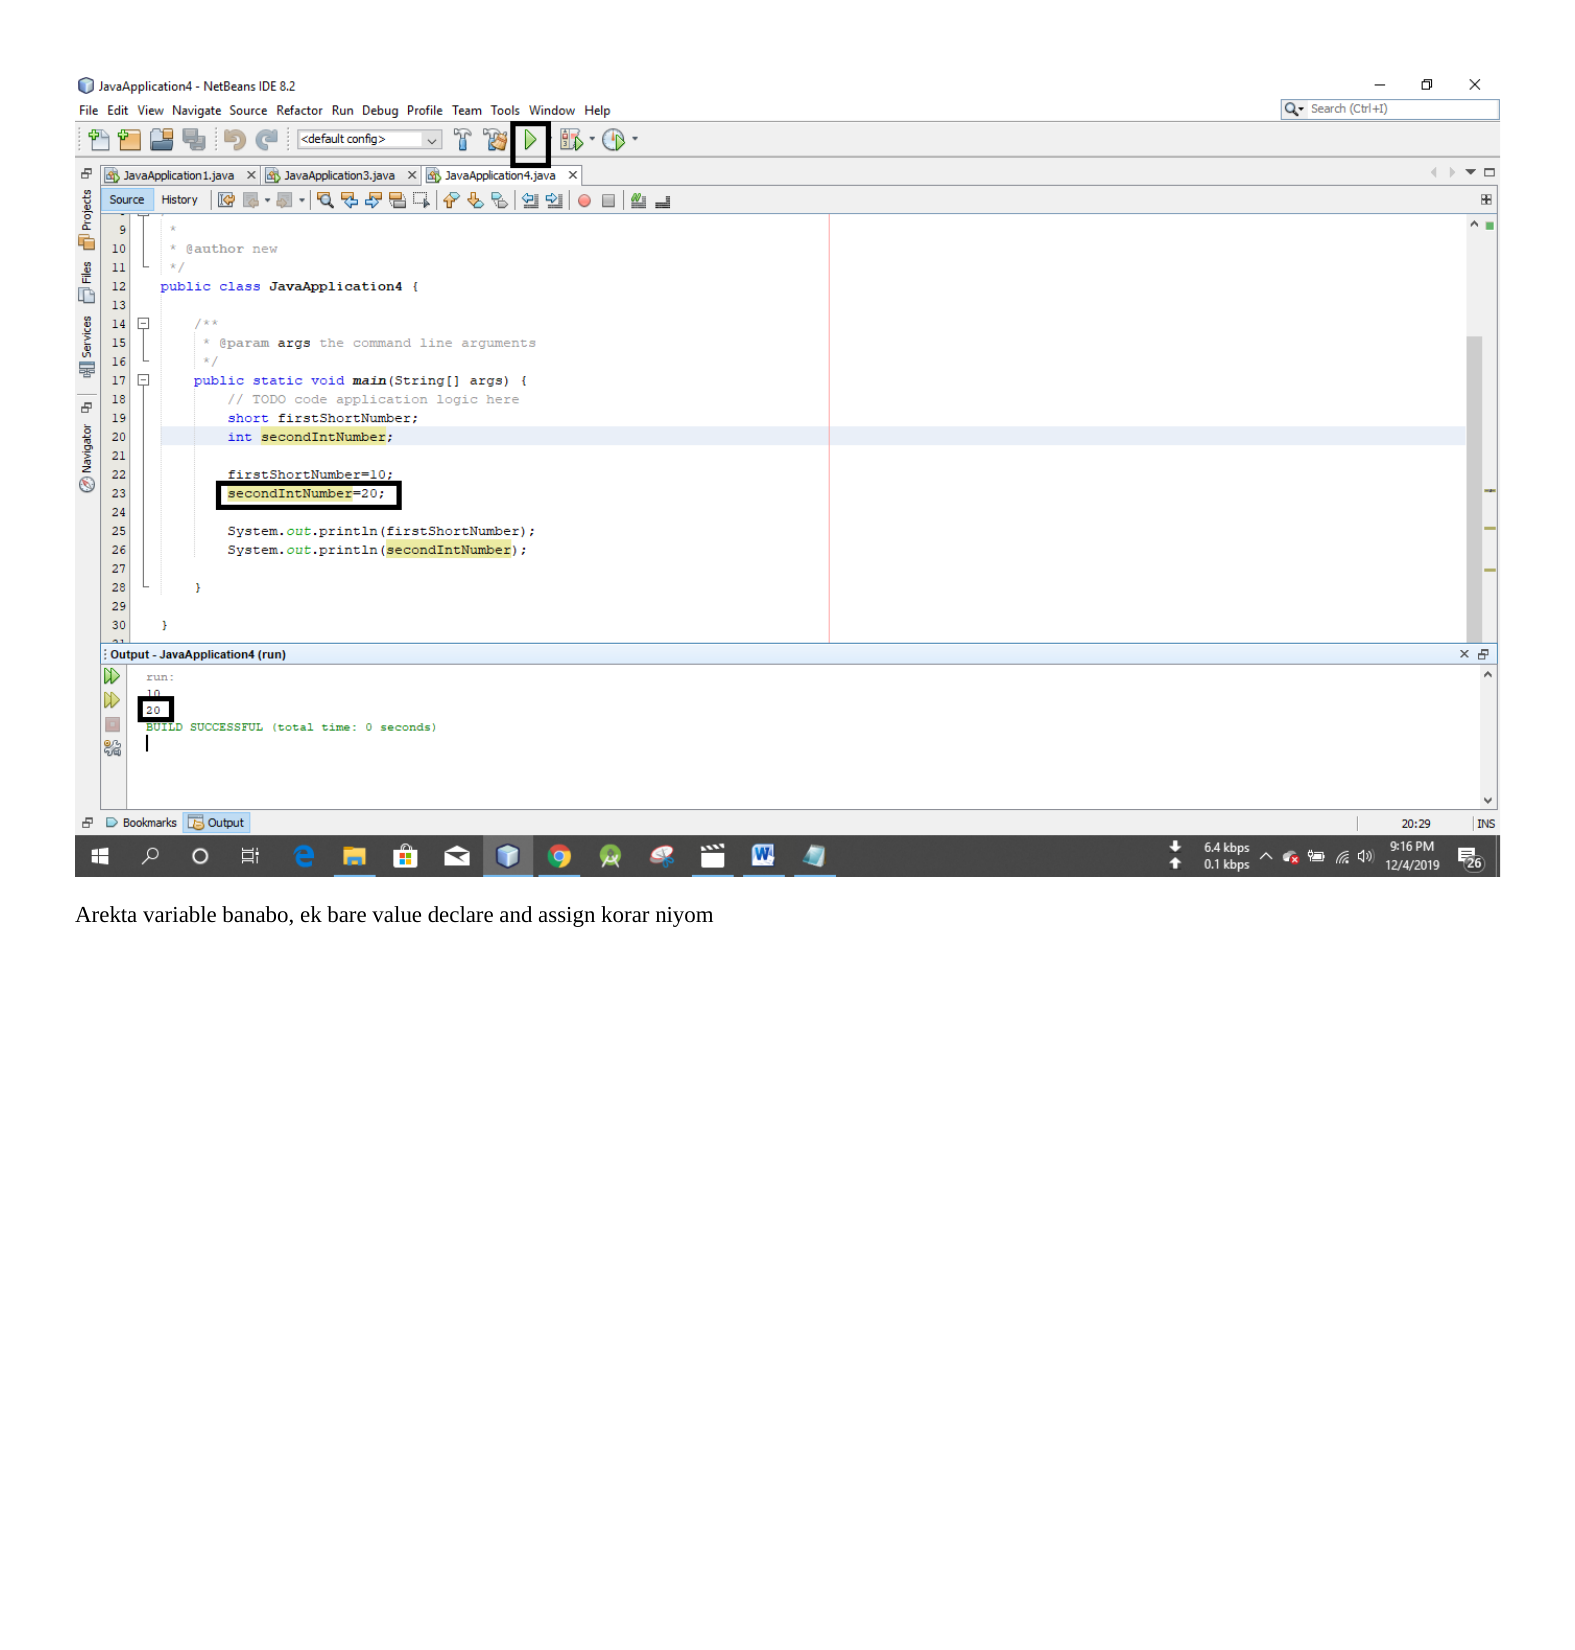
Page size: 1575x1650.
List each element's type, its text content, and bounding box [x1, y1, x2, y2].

text Arekta variable banabo, ek bare value declare and assign korar niyom [75, 901, 1500, 927]
picture [75, 75, 1500, 877]
